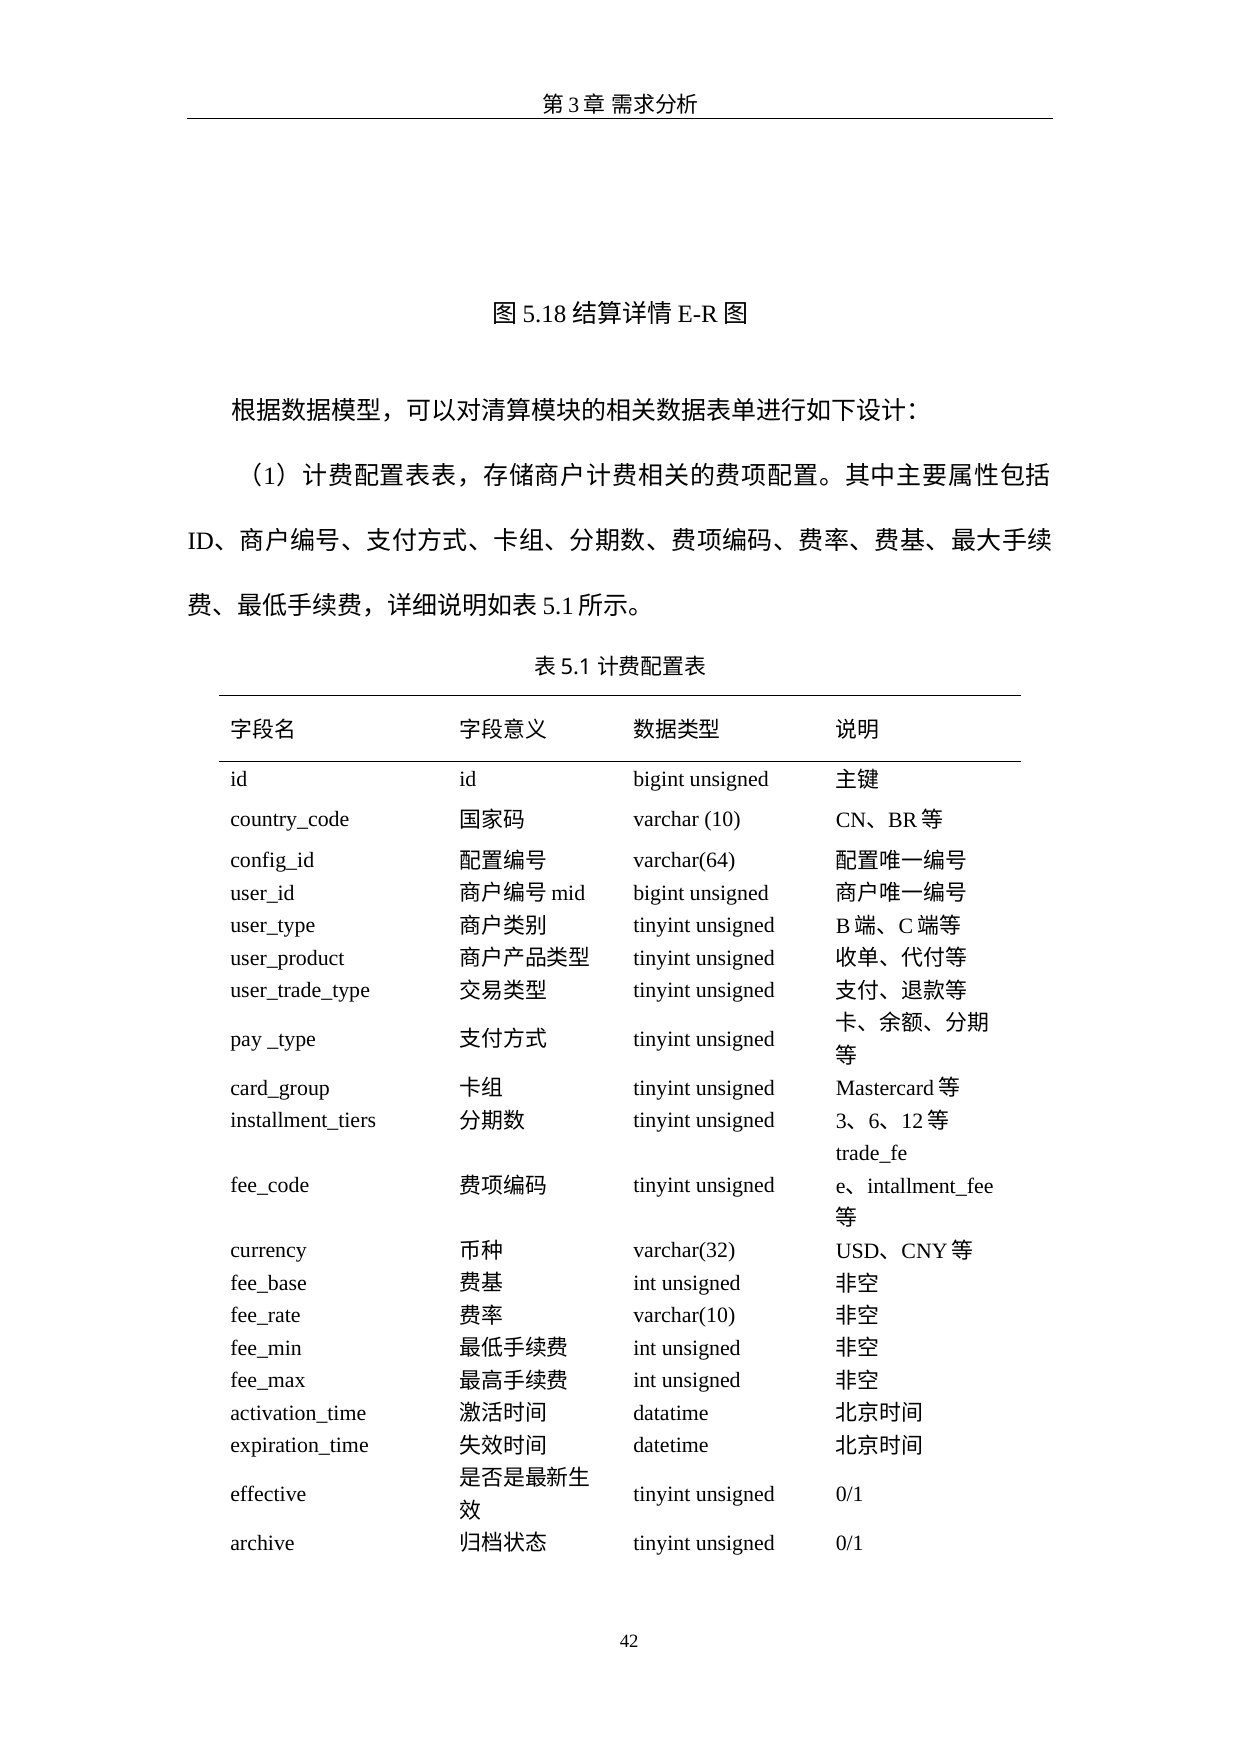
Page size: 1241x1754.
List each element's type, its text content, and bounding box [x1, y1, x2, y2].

text 表5.1 计费配置表 [187, 650, 1053, 682]
table_cell archive [219, 1526, 448, 1558]
table_header 数据类型 [622, 696, 824, 761]
table_cell 收单、代付等 [824, 941, 1021, 973]
table_cell varchar(64) [622, 843, 824, 876]
table_cell 失效时间 [448, 1428, 622, 1461]
table_header 字段名 [219, 696, 448, 761]
table_cell 激活时间 [448, 1396, 622, 1428]
table_cell 交易类型 [448, 973, 622, 1006]
table_cell 国家码 [448, 795, 622, 843]
table_cell country_code [219, 795, 448, 843]
table_cell 归档状态 [448, 1526, 622, 1558]
table_cell activation_time [219, 1396, 448, 1428]
table_cell 费基 [448, 1266, 622, 1298]
table_cell fee_code [219, 1136, 448, 1233]
table_cell 最高手续费 [448, 1363, 622, 1396]
table_cell config_id [219, 843, 448, 876]
table_cell 币种 [448, 1233, 622, 1266]
table_cell varchar(32) [622, 1233, 824, 1266]
table_cell user_product [219, 941, 448, 973]
table_cell id [448, 762, 622, 795]
table_cell 3、6、12等 [824, 1103, 1021, 1136]
table_cell 0/1 [824, 1461, 1021, 1526]
table_cell tinyint unsigned [622, 908, 824, 941]
table_cell CN、BR等 [824, 795, 1021, 843]
table_cell 分期数 [448, 1103, 622, 1136]
table_cell bigint unsigned [622, 762, 824, 795]
table_cell datatime [622, 1396, 824, 1428]
table_cell tinyint unsigned [622, 941, 824, 973]
table_cell int unsigned [622, 1266, 824, 1298]
table_cell 非空 [824, 1331, 1021, 1363]
table_cell 最低手续费 [448, 1331, 622, 1363]
table_cell 0/1 [824, 1526, 1021, 1558]
table_cell datetime [622, 1428, 824, 1461]
table_cell B端、C端等 [824, 908, 1021, 941]
table_cell tinyint unsigned [622, 1461, 824, 1526]
table_cell effective [219, 1461, 448, 1526]
table_cell bigint unsigned [622, 876, 824, 908]
table_cell tinyint unsigned [622, 1136, 824, 1233]
table_cell 商户类别 [448, 908, 622, 941]
table_cell 配置唯一编号 [824, 843, 1021, 876]
table_cell tinyint unsigned [622, 1006, 824, 1071]
table_cell fee_min [219, 1331, 448, 1363]
table_cell int unsigned [622, 1363, 824, 1396]
table_cell 非空 [824, 1266, 1021, 1298]
table_cell int unsigned [622, 1331, 824, 1363]
table_header 说明 [824, 696, 1021, 761]
table_cell user_trade_type [219, 973, 448, 1006]
table_cell 支付方式 [448, 1006, 622, 1071]
table_cell 卡组 [448, 1071, 622, 1103]
table_cell 商户唯一编号 [824, 876, 1021, 908]
table_cell 主键 [824, 762, 1021, 795]
table_cell 北京时间 [824, 1396, 1021, 1428]
table_cell tinyint unsigned [622, 1103, 824, 1136]
table_cell currency [219, 1233, 448, 1266]
table_cell 费率 [448, 1298, 622, 1331]
table_cell pay _type [219, 1006, 448, 1071]
table_cell fee_rate [219, 1298, 448, 1331]
text （1）计费配置表表，存储商户计费相关的费项配置。其中主要属性包括ID、商户编号、支付方式、卡组、分期数、费项编码、费率、费基、最大手续费、最低手续费，详细说明如表5.1所示。 [187, 442, 1053, 637]
table_cell tinyint unsigned [622, 973, 824, 1006]
table_cell tinyint unsigned [622, 1071, 824, 1103]
text 根据数据模型，可以对清算模块的相关数据表单进行如下设计： [187, 377, 1053, 442]
table_cell varchar (10) [622, 795, 824, 843]
table_cell 非空 [824, 1363, 1021, 1396]
table_cell fee_base [219, 1266, 448, 1298]
table_cell 配置编号 [448, 843, 622, 876]
table_cell 商户编号mid [448, 876, 622, 908]
table_cell 卡、余额、分期等 [824, 1006, 1021, 1071]
table_cell user_id [219, 876, 448, 908]
table_cell 北京时间 [824, 1428, 1021, 1461]
table_cell USD、CNY等 [824, 1233, 1021, 1266]
table_cell installment_tiers [219, 1103, 448, 1136]
table_cell tinyint unsigned [622, 1526, 824, 1558]
table_cell 是否是最新生效 [448, 1461, 622, 1526]
table_cell trade_fee、intallment_fee等 [824, 1136, 1021, 1233]
table_cell user_type [219, 908, 448, 941]
text 图5.18 结算详情E-R图 [187, 280, 1053, 345]
table_cell 商户产品类型 [448, 941, 622, 973]
table_cell Mastercard等 [824, 1071, 1021, 1103]
table_cell id [219, 762, 448, 795]
table_cell 费项编码 [448, 1136, 622, 1233]
table_header 字段意义 [448, 696, 622, 761]
table_cell card_group [219, 1071, 448, 1103]
table_cell 非空 [824, 1298, 1021, 1331]
table_cell fee_max [219, 1363, 448, 1396]
table_cell expiration_time [219, 1428, 448, 1461]
table_cell 支付、退款等 [824, 973, 1021, 1006]
table_cell varchar(10) [622, 1298, 824, 1331]
